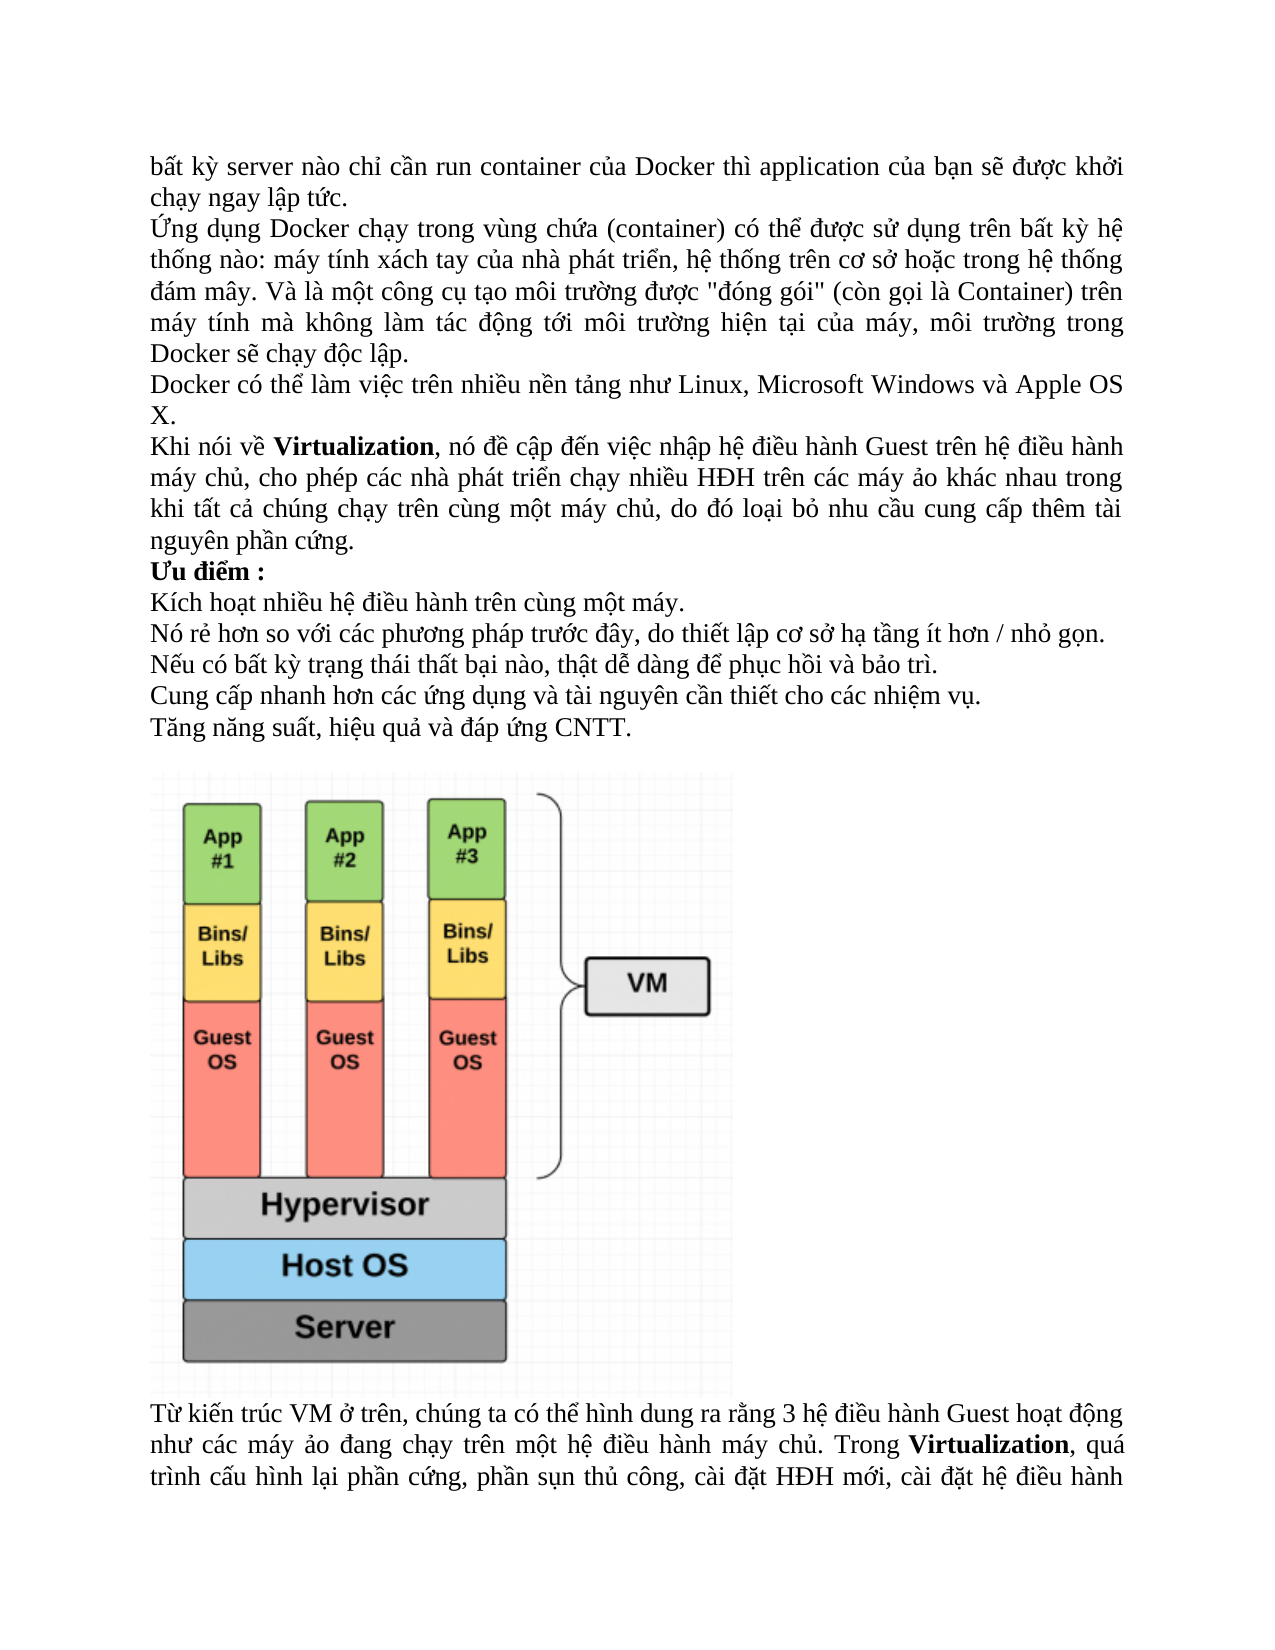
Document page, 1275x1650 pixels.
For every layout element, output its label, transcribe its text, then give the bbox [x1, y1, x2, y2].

text Ưu điểm : [150, 555, 1125, 586]
text Khi nói về Virtualization, nó đề cập đến việc nhập hệ điều hành Guest trên hệ điều hành máy chủ, cho phép các nhà phát triển chạy nhiều HĐH trên các máy ảo khác nhau trong khi tất cả chúng chạy trên cùng một máy chủ, do đó loại bỏ nhu cầu cung cấp thêm tài nguyên phần cứng. [150, 430, 1125, 555]
text Nếu có bất kỳ trạng thái thất bại nào, thật dễ dàng để phục hồi và bảo trì. [150, 648, 1125, 679]
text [150, 1397, 1125, 1491]
text Cung cấp nhanh hơn các ứng dụng và tài nguyên cần thiết cho các nhiệm vụ. [150, 679, 1125, 711]
text Nó rẻ hơn so với các phương pháp trước đây, do thiết lập cơ sở hạ tầng ít hơn / nhỏ gọn. [150, 617, 1125, 648]
text Docker có thể làm việc trên nhiều nền tảng như Linux, Microsoft Windows và Apple OS X. [150, 368, 1125, 430]
picture [150, 772, 734, 1398]
text Tăng năng suất, hiệu quả và đáp ứng CNTT. [150, 711, 1125, 742]
text Kích hoạt nhiều hệ điều hành trên cùng một máy. [150, 586, 1125, 617]
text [150, 150, 1125, 212]
text Ứng dụng Docker chạy trong vùng chứa (container) có thể được sử dụng trên bất kỳ hệ thống nào: máy tính xách tay của nhà phát triển, hệ thống trên cơ sở hoặc trong hệ thống đám mây. Và là một công cụ tạo môi trường được "đóng gói" (còn gọi là Container) trên máy tính mà không làm tác động tới môi trường hiện tại của máy, môi trường trong Docker sẽ chạy độc lập. [150, 212, 1125, 368]
